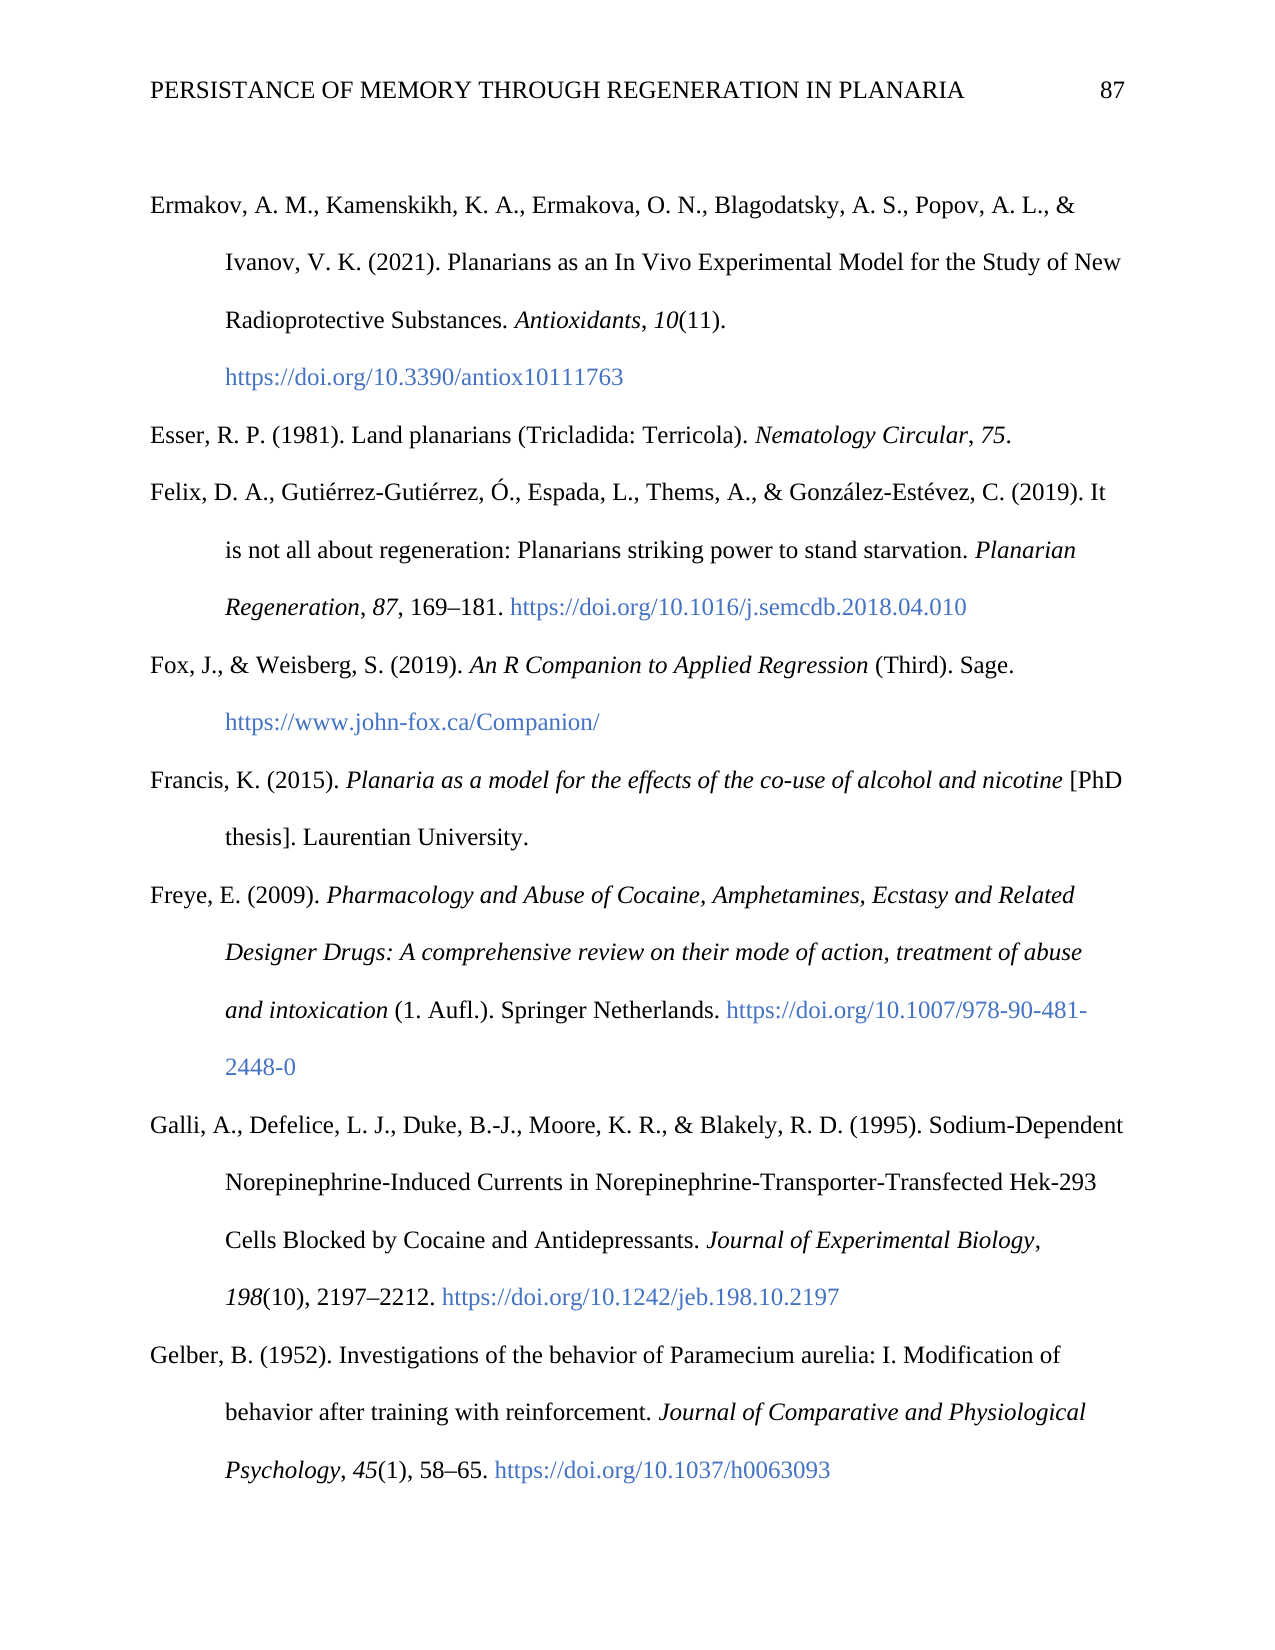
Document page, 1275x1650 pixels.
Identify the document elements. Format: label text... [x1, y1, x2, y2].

text Francis, K. (2015). Planaria as a model for the effects of the co-use of alcohol and nicotine [PhD thesis]. Laurentian University. [150, 765, 1125, 851]
text Fox, J., & Weisberg, S. (2019). An R Companion to Applied Regression (Third). Sage. https://www.john-fox.ca/Companion/ [150, 650, 1125, 736]
text Felix, D. A., Gutiérrez-Gutiérrez, Ó., Espada, L., Thems, A., & González-Estévez, C. (2019). It is not all about regeneration: Planarians striking power to stand starvation. Planarian Regeneration, 87, 169–181. https://doi.org/10.1016/j.semcdb.2018.04.010 [150, 477, 1125, 621]
text Galli, A., Defelice, L. J., Duke, B.-J., Moore, K. R., & Blakely, R. D. (1995). Sodium-Dependent Norepinephrine-Induced Currents in Norepinephrine-Transporter-Transfected Hek-293 Cells Blocked by Cocaine and Antidepressants. Journal of Experimental Biology, 198(10), 2197–2212. https://doi.org/10.1242/jeb.198.10.2197 [150, 1110, 1125, 1311]
text Gelber, B. (1952). Investigations of the behavior of Paramecium aurelia: I. Modification of behavior after training with reinforcement. Journal of Comparative and Physiological Psychology, 45(1), 58–65. https://doi.org/10.1037/h0063093 [150, 1340, 1125, 1484]
text Esser, R. P. (1981). Land planarians (Tricladida: Terricola). Nematology Circular, 75. [150, 420, 1125, 449]
text Freye, E. (2009). Pharmacology and Abuse of Cocaine, Amphetamines, Ecstasy and Related Designer Drugs: A comprehensive review on their mode of action, treatment of abuse and intoxication (1. Aufl.). Springer Netherlands. https://doi.org/10.1007/978-90-481-2448-0 [150, 880, 1125, 1081]
text Ermakov, A. M., Kamenskikh, K. A., Ermakova, O. N., Blagodatsky, A. S., Popov, A. L., & Ivanov, V. K. (2021). Planarians as an In Vivo Experimental Model for the Study of New Radioprotective Substances. Antioxidants, 10(11). https://doi.org/10.3390/antiox10111763 [150, 190, 1125, 391]
